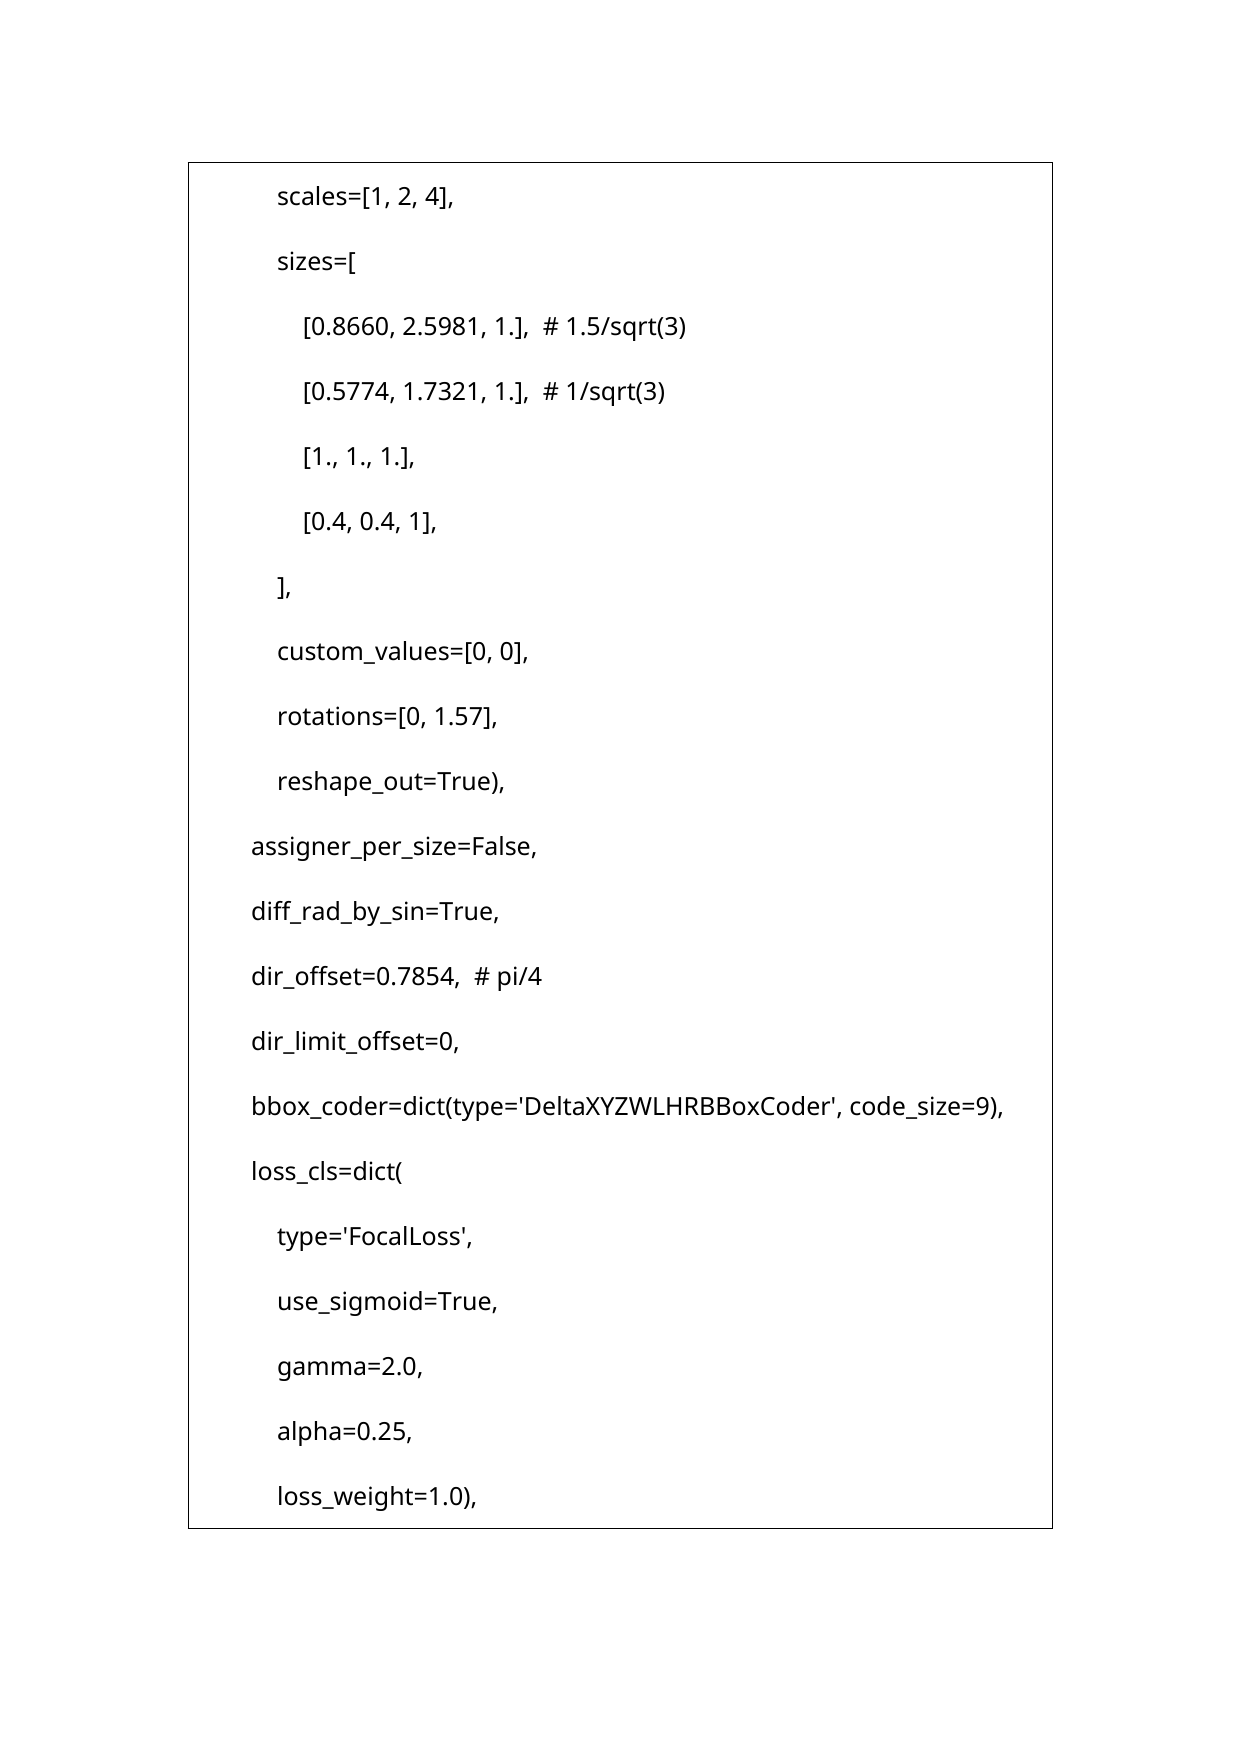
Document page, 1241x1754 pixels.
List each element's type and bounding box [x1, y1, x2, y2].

table_header [189, 163, 1052, 1528]
